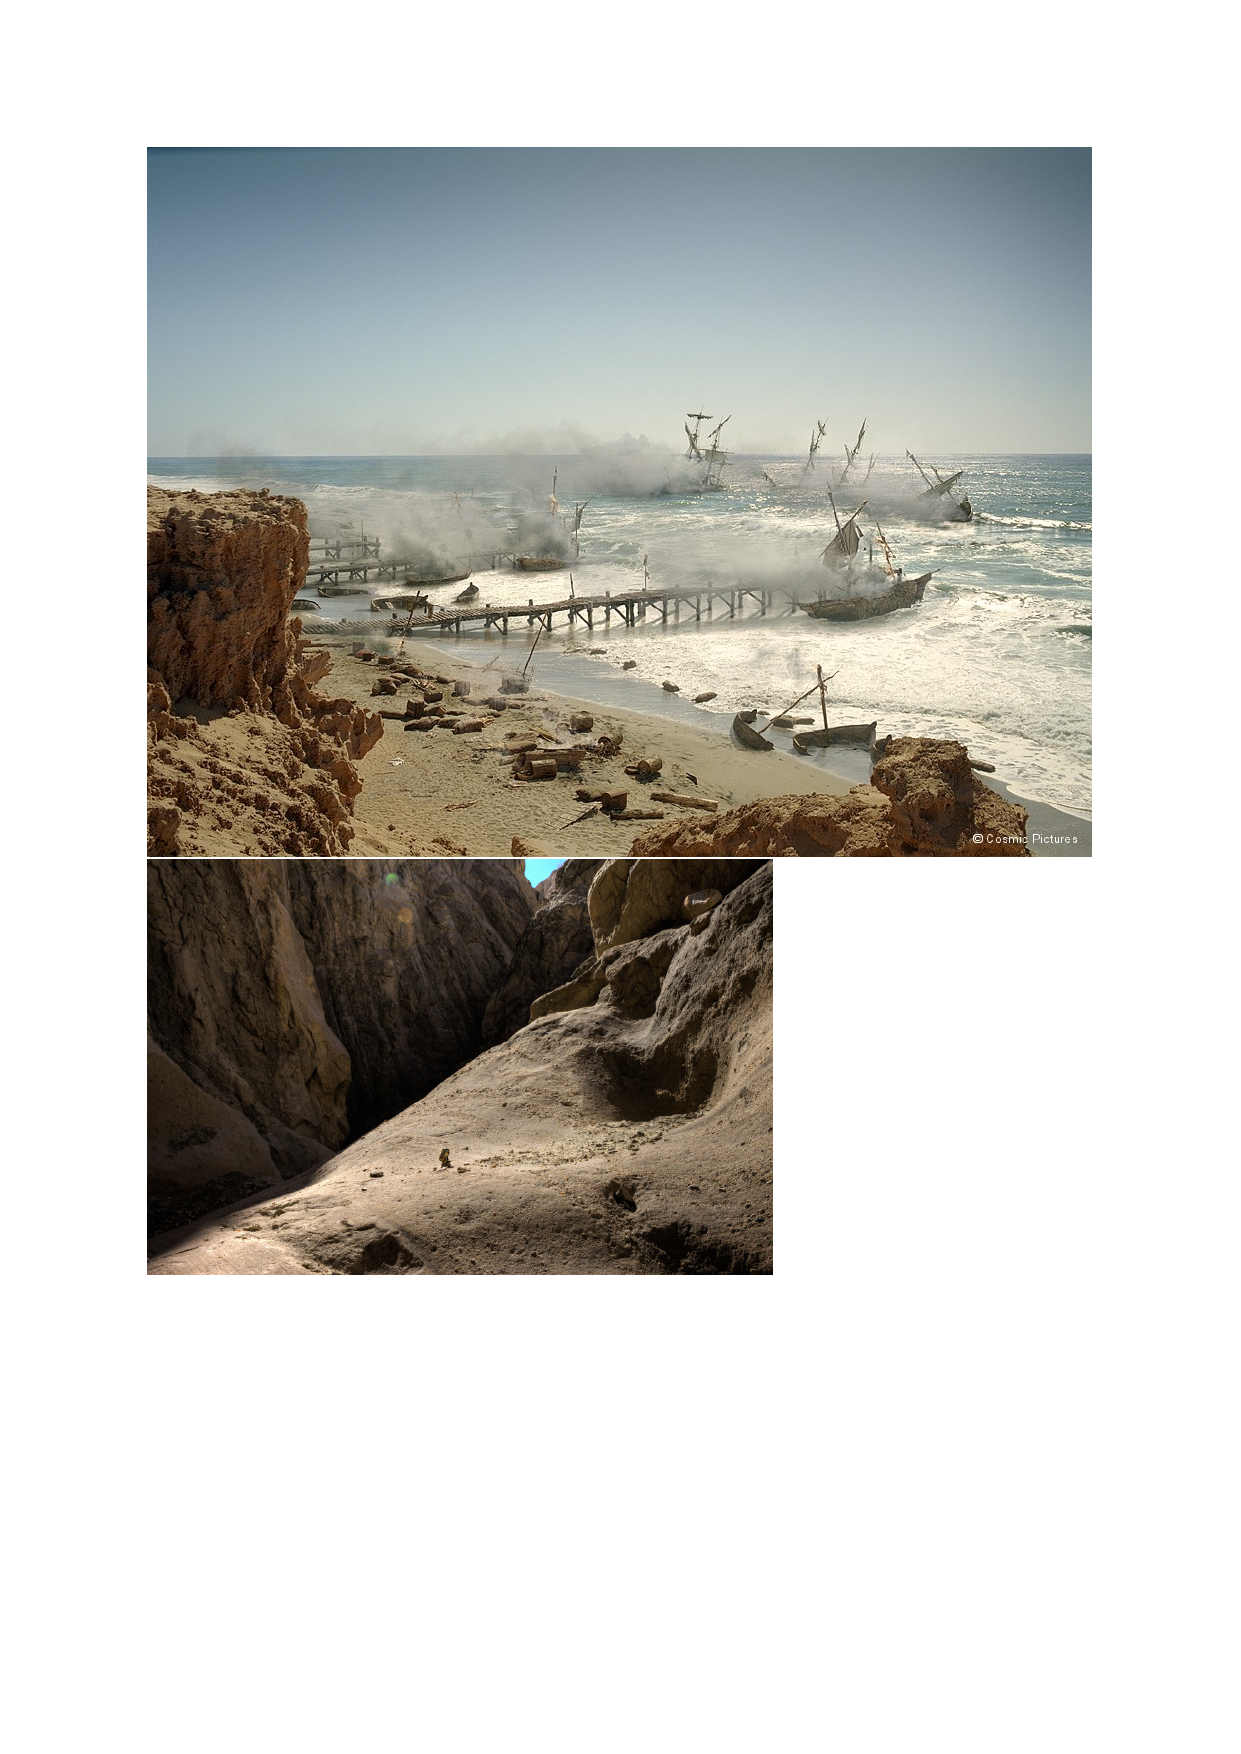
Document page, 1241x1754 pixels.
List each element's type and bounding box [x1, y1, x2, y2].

picture [147, 859, 773, 1275]
picture [147, 147, 1092, 857]
